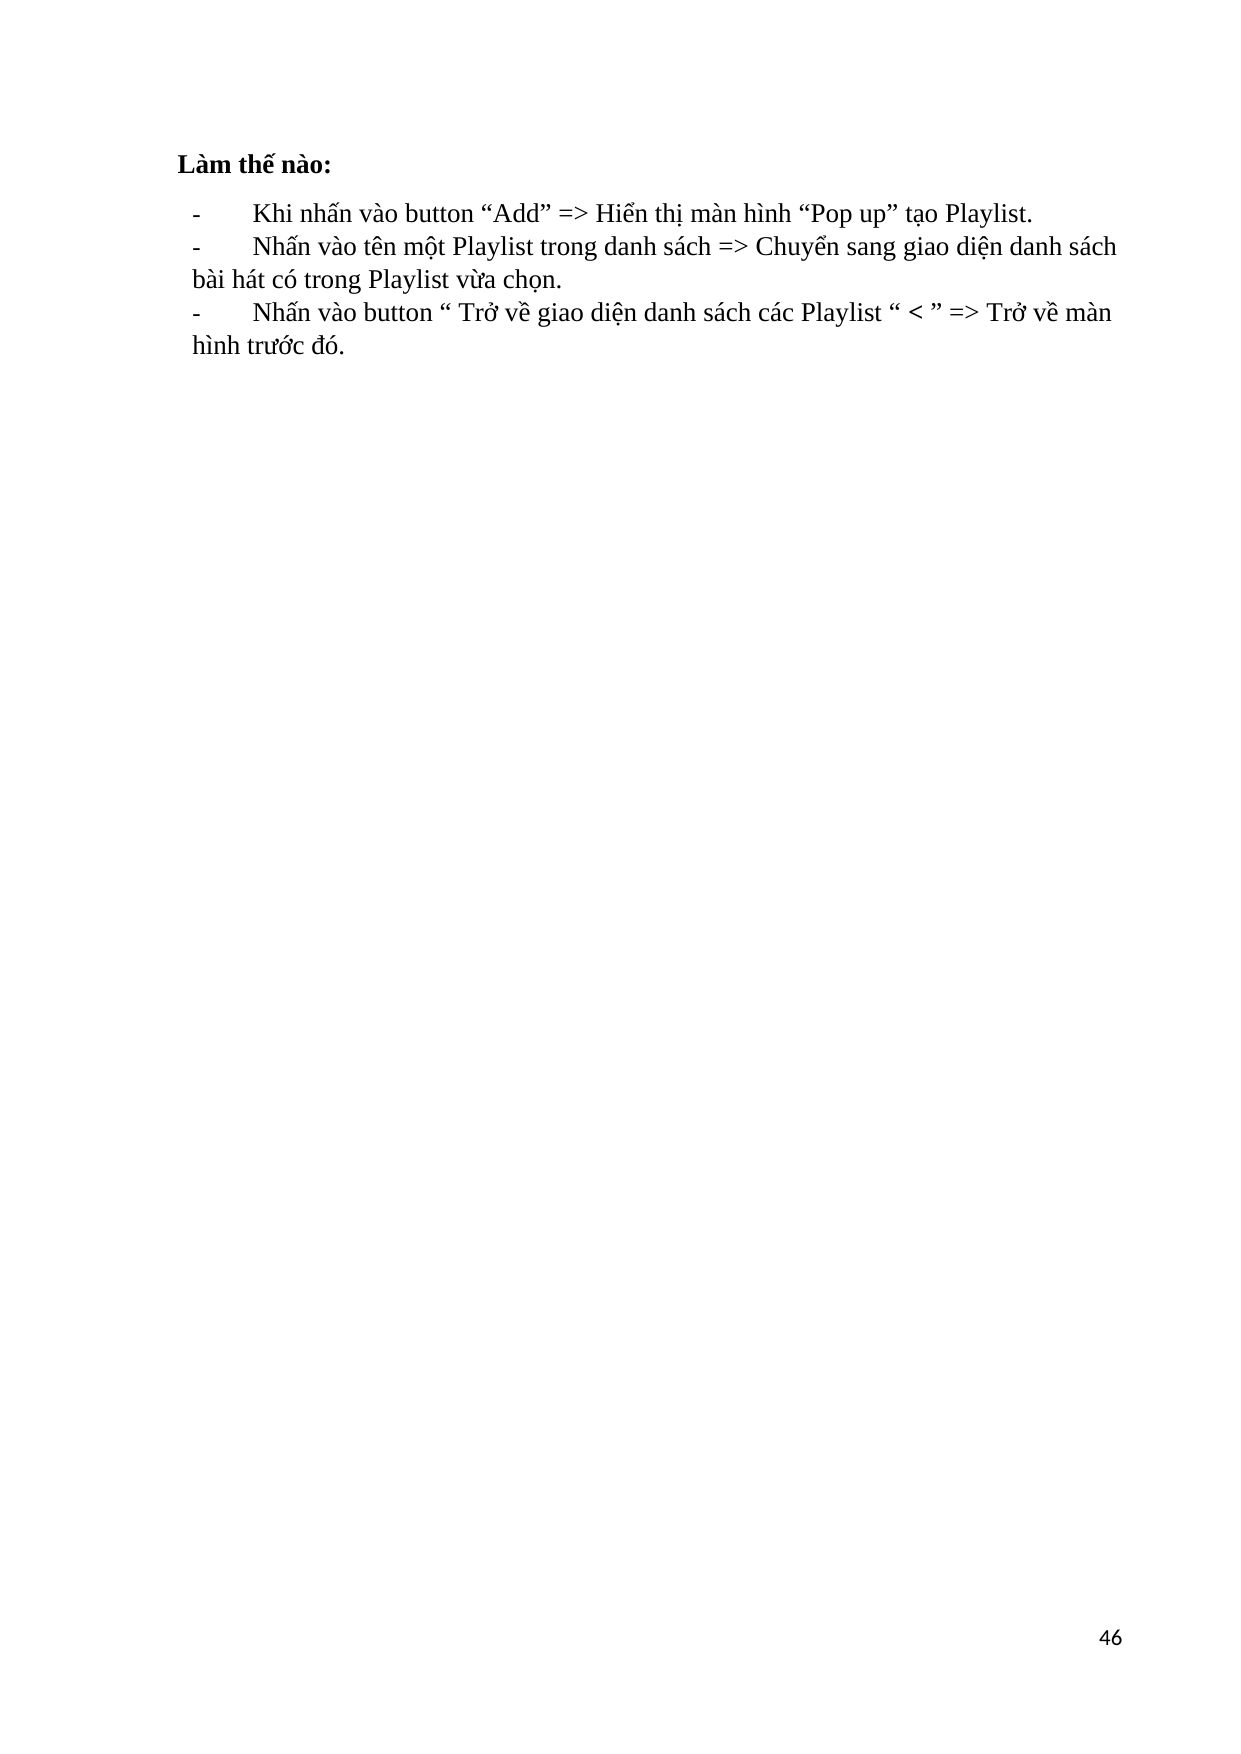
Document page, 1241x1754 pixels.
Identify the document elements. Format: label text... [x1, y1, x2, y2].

list Nhấn vào button “ Trở về giao diện danh sách các Playlist “ < ” => Trở về màn hình trước đó. [192, 296, 1122, 360]
list Nhấn vào tên một Playlist trong danh sách => Chuyển sang giao diện danh sách bài hát có trong Playlist vừa chọn. [192, 230, 1122, 294]
list Khi nhấn vào button “Add” => Hiển thị màn hình “Pop up” tạo Playlist. [192, 197, 1122, 228]
text Làm thế nào: [177, 148, 1122, 179]
